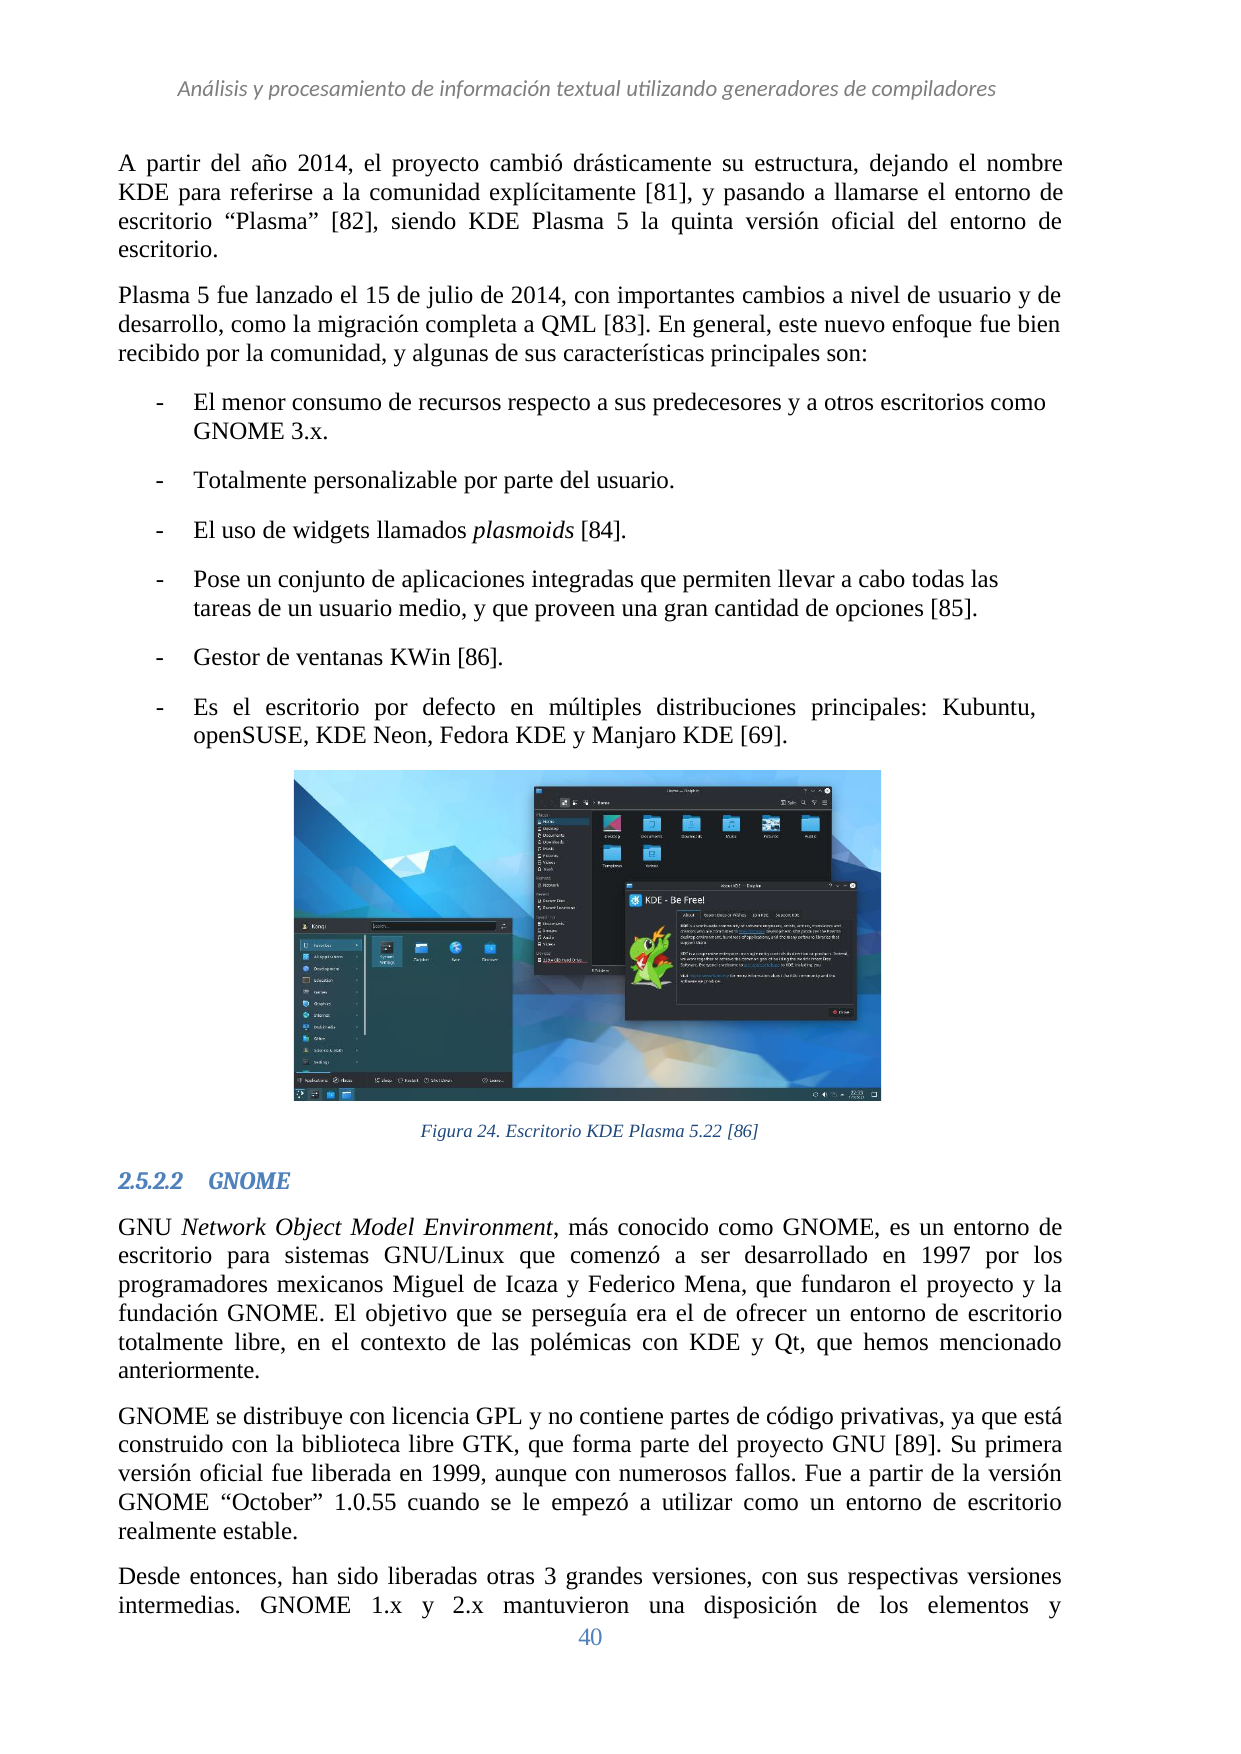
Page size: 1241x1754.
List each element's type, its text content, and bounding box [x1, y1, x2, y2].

list El uso de widgets llamados plasmoids [84]. [155, 515, 1173, 543]
text A partir del año 2014, el proyecto cambió drásticamente su estructura, dejando el nombre KDE para referirse a la comunidad explícitamente [81], y pasando a llamarse el entorno de escritorio “Plasma” [82], siendo KDE Plasma 5 la quinta versión oficial del entorno de escritorio. [118, 148, 1063, 263]
list Pose un conjunto de aplicaciones integradas que permiten llevar a cabo todas las tareas de un usuario medio, y que proveen una gran cantidad de opciones [85]. [156, 564, 1063, 622]
subtitle GNOME [118, 1167, 291, 1196]
text Figura 24. Escritorio KDE Plasma 5.22 [86] [420, 1120, 1173, 1142]
picture [293, 770, 882, 1101]
list Es el escritorio por defecto en múltiples distribuciones principales: Kubuntu, openSUSE, KDE Neon, Fedora KDE y Manjaro KDE [69]. [156, 692, 1063, 749]
text GNU Network Object Model Environment, más conocido como GNOME, es un entorno de escritorio para sistemas GNU/Linux que comenzó a ser desarrollado en 1997 por los programadores mexicanos Miguel de Icaza y Federico Mena, que fundaron el proyecto y la fundación GNOME. El objetivo que se perseguía era el de ofrecer un entorno de escritorio totalmente libre, en el contexto de las polémicas con KDE y Qt, que hemos mencionado anteriormente. [118, 1212, 1063, 1384]
text Desde entonces, han sido liberadas otras 3 grandes versiones, con sus respectivas versiones intermedias. GNOME 1.x y 2.x mantuvieron una disposición de los elementos y [118, 1561, 1063, 1619]
text Plasma 5 fue lanzado el 15 de julio de 2014, con importantes cambios a nivel de usuario y de desarrollo, como la migración completa a QML [83]. En general, este nuevo enfoque fue bien recibido por la comunidad, y algunas de sus características principales son: [118, 280, 1063, 366]
text GNOME se distribuye con licencia GPL y no contiene partes de código privativas, ya que está construido con la biblioteca libre GTK, que forma parte del proyecto GNU [89]. Su primera versión oficial fue liberada en 1999, aunque con numerosos fallos. Fue a partir de la versión GNOME “October” 1.0.55 cuando se le empezó a utilizar como un entorno de escritorio realmente estable. [118, 1401, 1063, 1544]
list El menor consumo de recursos respecto a sus predecesores y a otros escritorios como GNOME 3.x. [156, 387, 1063, 445]
list Gestor de ventanas KWin [86]. [155, 642, 1173, 671]
list Totalmente personalizable por parte del usuario. [155, 465, 1173, 494]
